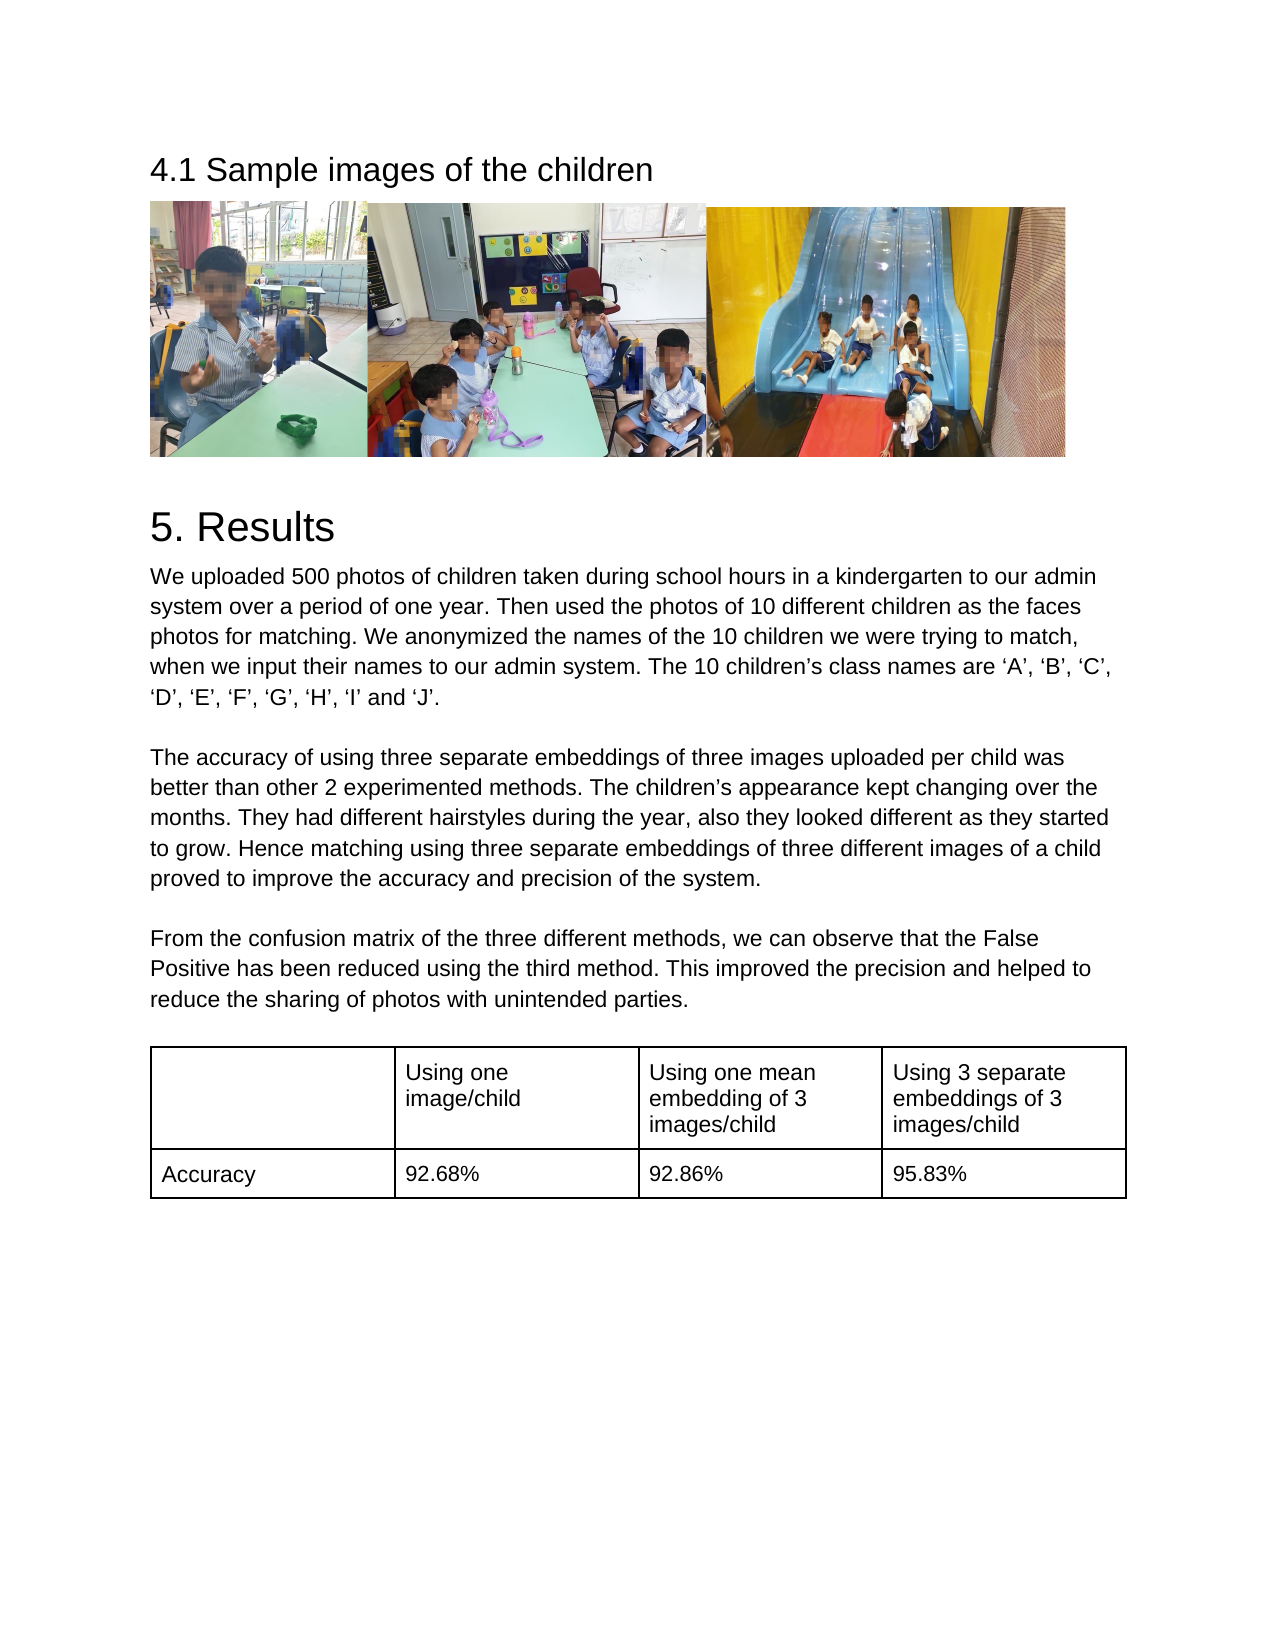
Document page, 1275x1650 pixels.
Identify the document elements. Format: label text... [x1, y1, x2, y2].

text We uploaded 500 photos of children taken during school hours in a kindergarten to our admin system over a period of one year. Then used the photos of 10 different children as the faces photos for matching. We anonymized the names of the 10 children we were trying to match, when we input their names to our admin system. The 10 children’s class names are ‘A’, ‘B’, ‘C’, ‘D’, ‘E’, ‘F’, ‘G’, ‘H’, ‘I’ and ‘J’. [150, 563, 1125, 710]
table_header [152, 1048, 394, 1148]
picture [150, 201, 1066, 457]
table_header Using 3 separate embeddings of 3 images/child [883, 1048, 1125, 1148]
table_cell 92.68% [396, 1150, 638, 1197]
table_header Using one image/child [396, 1048, 638, 1148]
table_header Using one mean embedding of 3 images/child [640, 1048, 881, 1148]
text The accuracy of using three separate embeddings of three images uploaded per child was better than other 2 experimented methods. The children’s appearance kept changing over the months. They had different hairstyles during the year, also they looked different as they started to grow. Hence matching using three separate embeddings of three different images of a child proved to improve the accuracy and precision of the system. [150, 744, 1125, 891]
table_cell 95.83% [883, 1150, 1125, 1197]
subtitle 5. Results [150, 502, 1125, 550]
text From the confusion matrix of the three different methods, we can observe that the False Positive has been reduced using the third method. This improved the precision and helped to reduce the sharing of photos with unintended parties. [150, 925, 1125, 1012]
table_cell 92.86% [640, 1150, 881, 1197]
subtitle 4.1 Sample images of the children [150, 150, 1125, 188]
table_cell Accuracy [152, 1150, 394, 1197]
